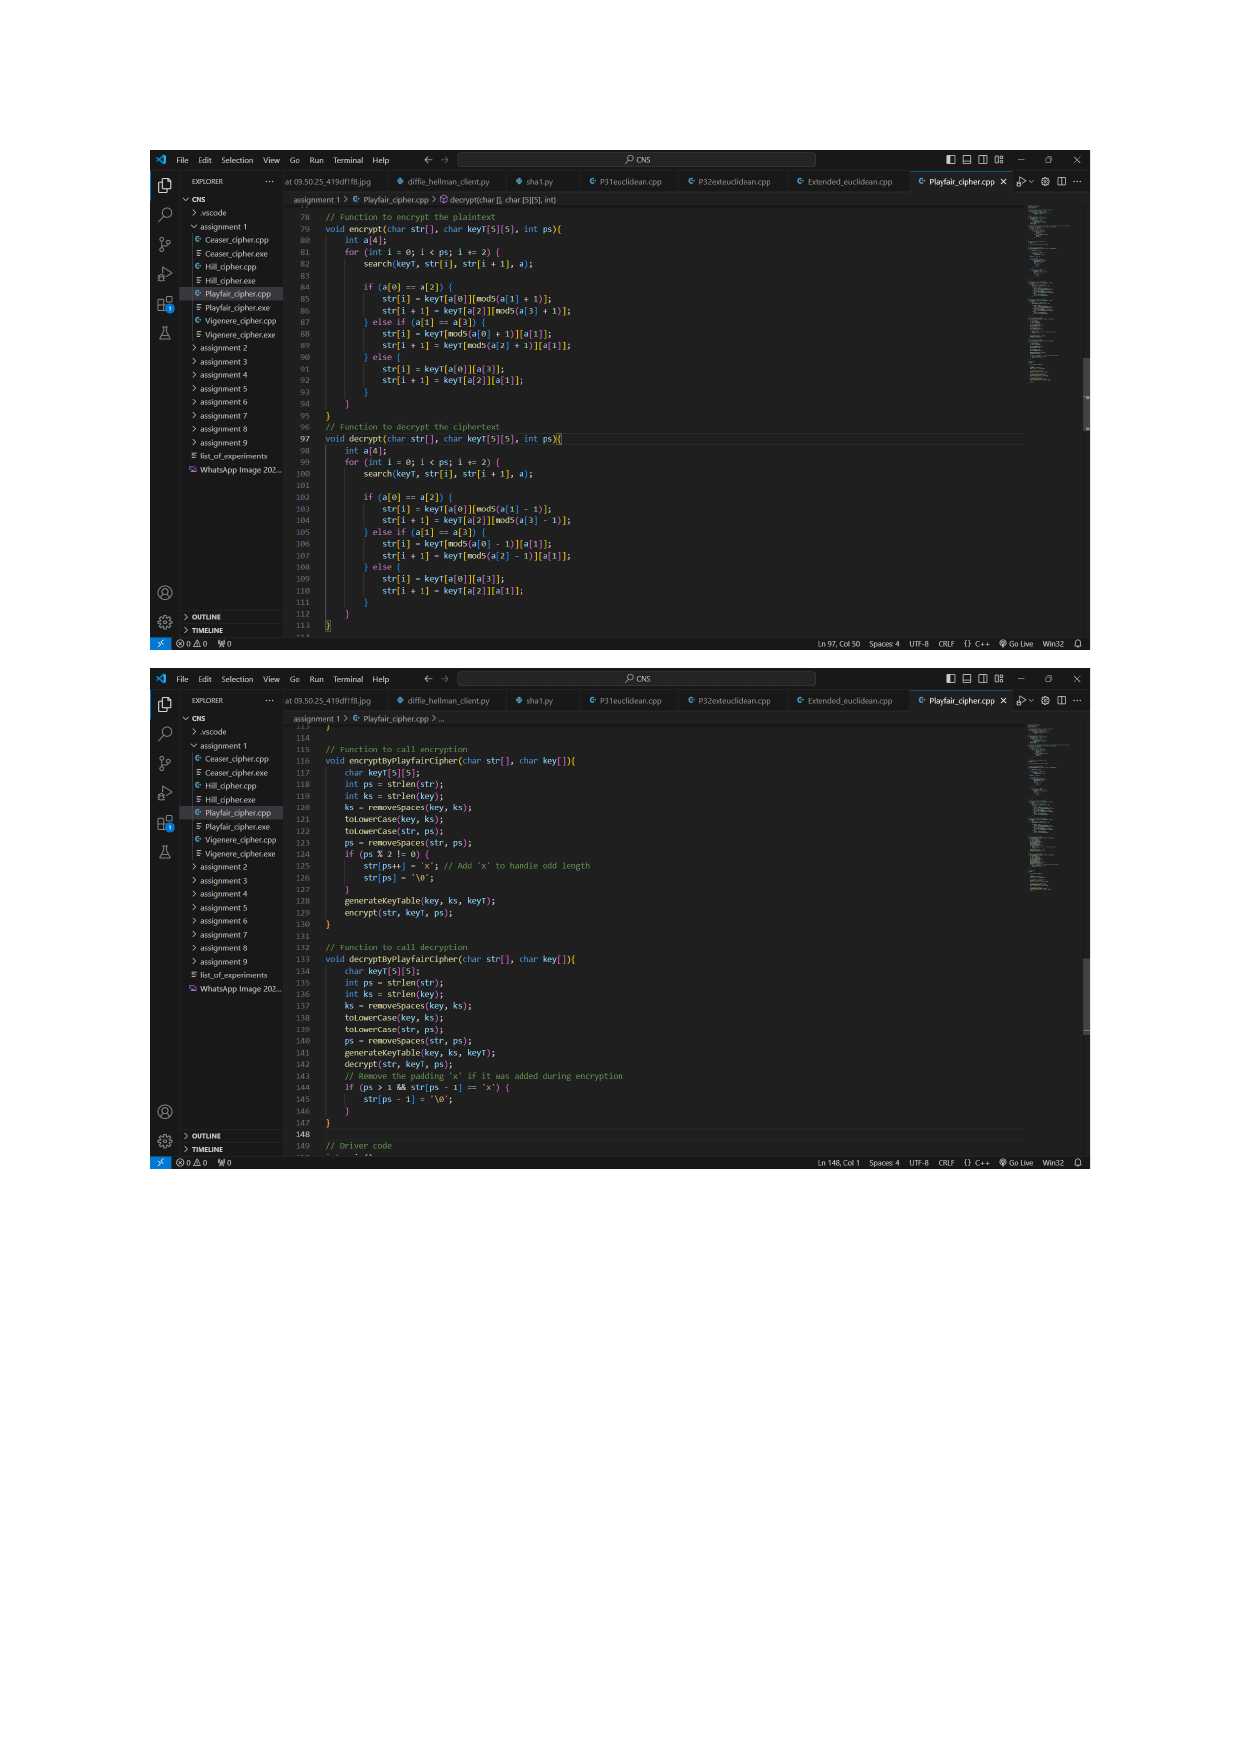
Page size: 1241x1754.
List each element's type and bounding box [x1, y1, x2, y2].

picture [150, 668, 1091, 1169]
picture [150, 150, 1091, 650]
